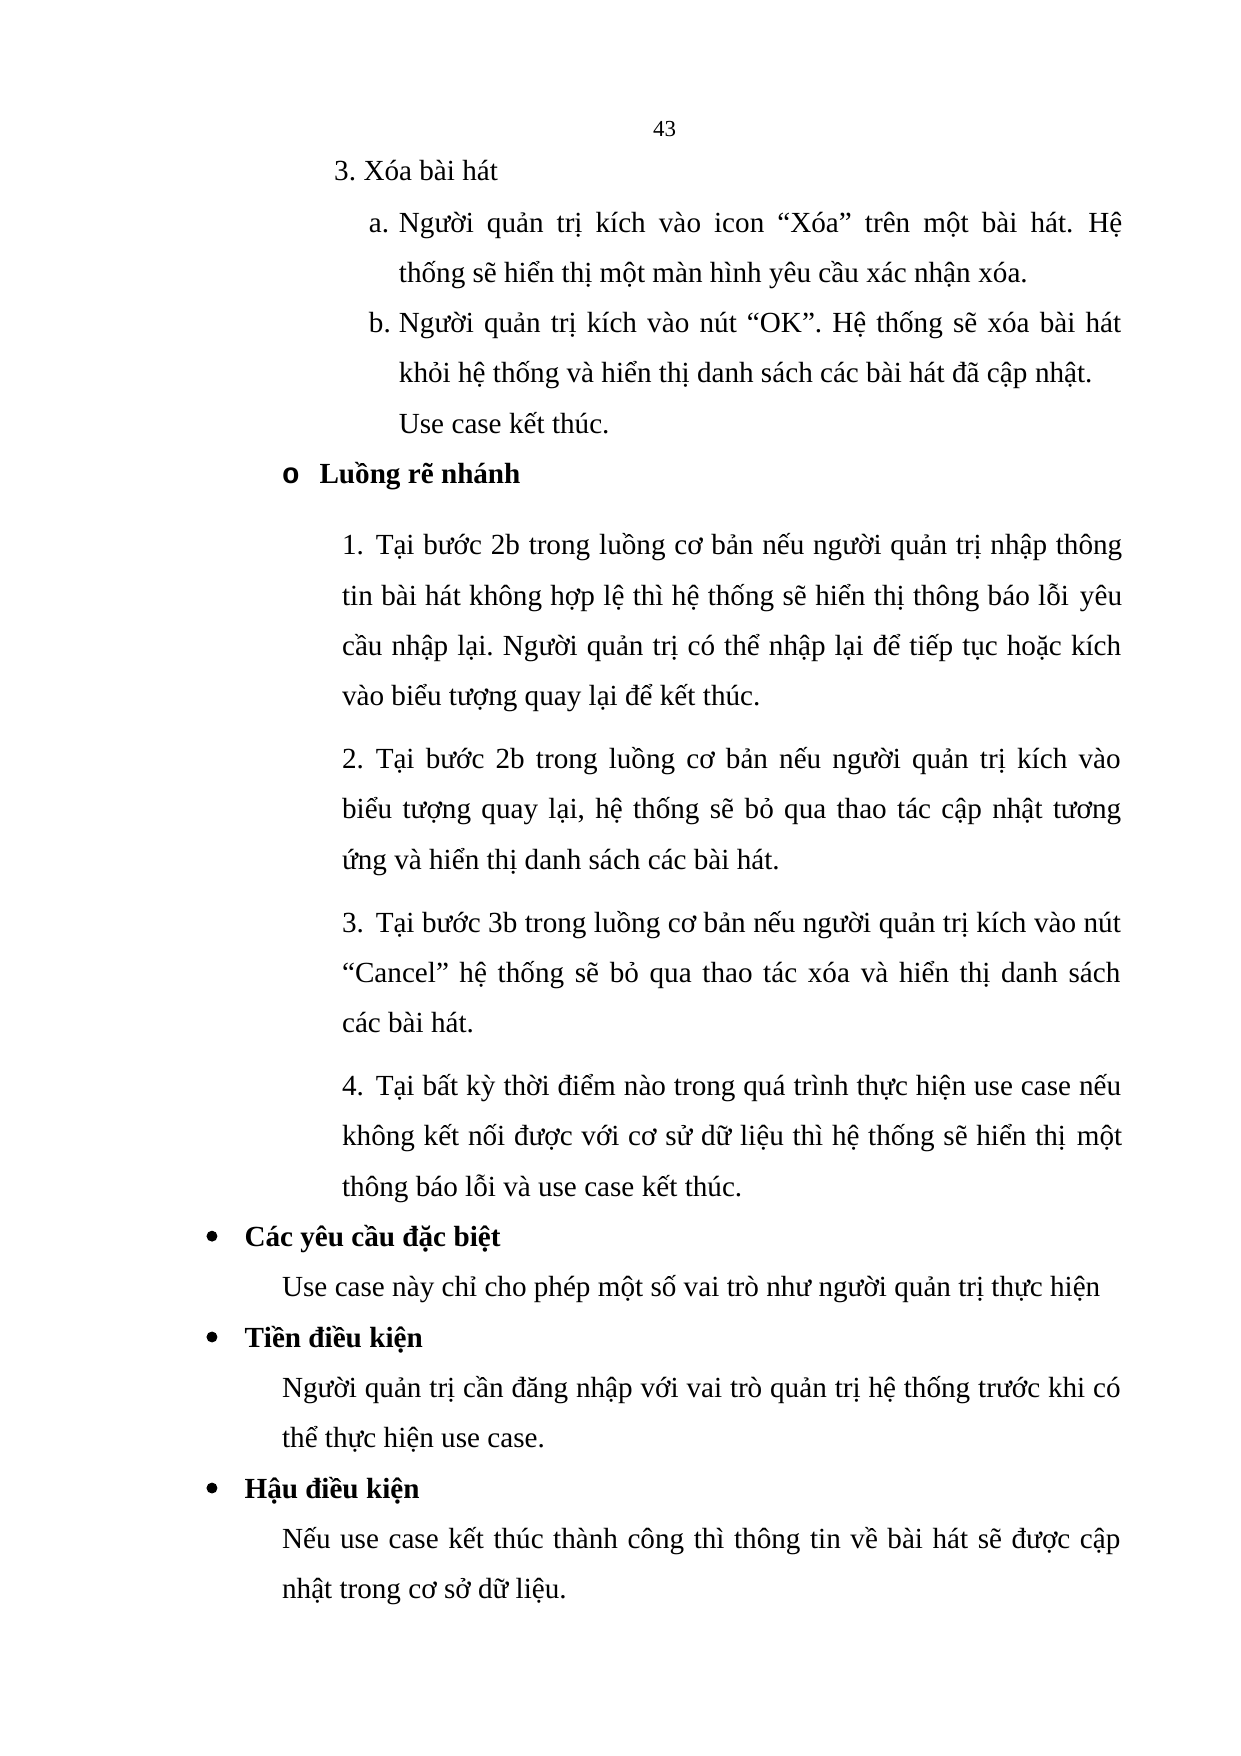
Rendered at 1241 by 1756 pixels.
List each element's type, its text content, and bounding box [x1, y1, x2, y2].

text Use case kết thúc. [372, 406, 1122, 439]
list Tại bước 3b trong luồng cơ bản nếu người quản trị kích vào nút “Cancel” hệ thống sẽ bỏ qua thao tác xóa và hiển thị danh sách các bài hát. [342, 905, 1122, 1039]
list Các yêu cầu đặc biệt [207, 1219, 1122, 1253]
list Luồng rẽ nhánh [282, 456, 1122, 492]
text Nếu use case kết thúc thành công thì thông tin về bài hát sẽ được cập nhật trong cơ sở dữ liệu. [282, 1521, 1122, 1605]
list Tại bước 2b trong luồng cơ bản nếu người quản trị kích vào biểu tượng quay lại, hệ thống sẽ bỏ qua thao tác cập nhật tương ứng và hiển thị danh sách các bài hát. [342, 741, 1122, 876]
list Tiền điều kiện [207, 1320, 1122, 1353]
list Xóa bài hát [334, 153, 1122, 187]
text Người quản trị cần đăng nhập với vai trò quản trị hệ thống trước khi có thể thực hiện use case. [282, 1370, 1122, 1454]
list Người quản trị kích vào icon “Xóa” trên một bài hát. Hệ thống sẽ hiển thị một màn hình yêu cầu xác nhận xóa. [369, 205, 1122, 288]
list Tại bất kỳ thời điểm nào trong quá trình thực hiện use case nếu không kết nối được với cơ sử dữ liệu thì hệ thống sẽ hiển thị một thông báo lỗi và use case kết thúc. [342, 1068, 1122, 1202]
list Người quản trị kích vào nút “OK”. Hệ thống sẽ xóa bài hát khỏi hệ thống và hiển thị danh sách các bài hát đã cập nhật. [369, 305, 1122, 389]
list Hậu điều kiện [207, 1471, 1122, 1504]
text Use case này chỉ cho phép một số vai trò như người quản trị thực hiện [282, 1269, 1122, 1303]
list Tại bước 2b trong luồng cơ bản nếu người quản trị nhập thông tin bài hát không hợp lệ thì hệ thống sẽ hiển thị thông báo lỗi yêu cầu nhập lại. Người quản trị có thể nhập lại để tiếp tục hoặc kích vào biểu tượng quay lại để kết thúc. [342, 527, 1122, 712]
